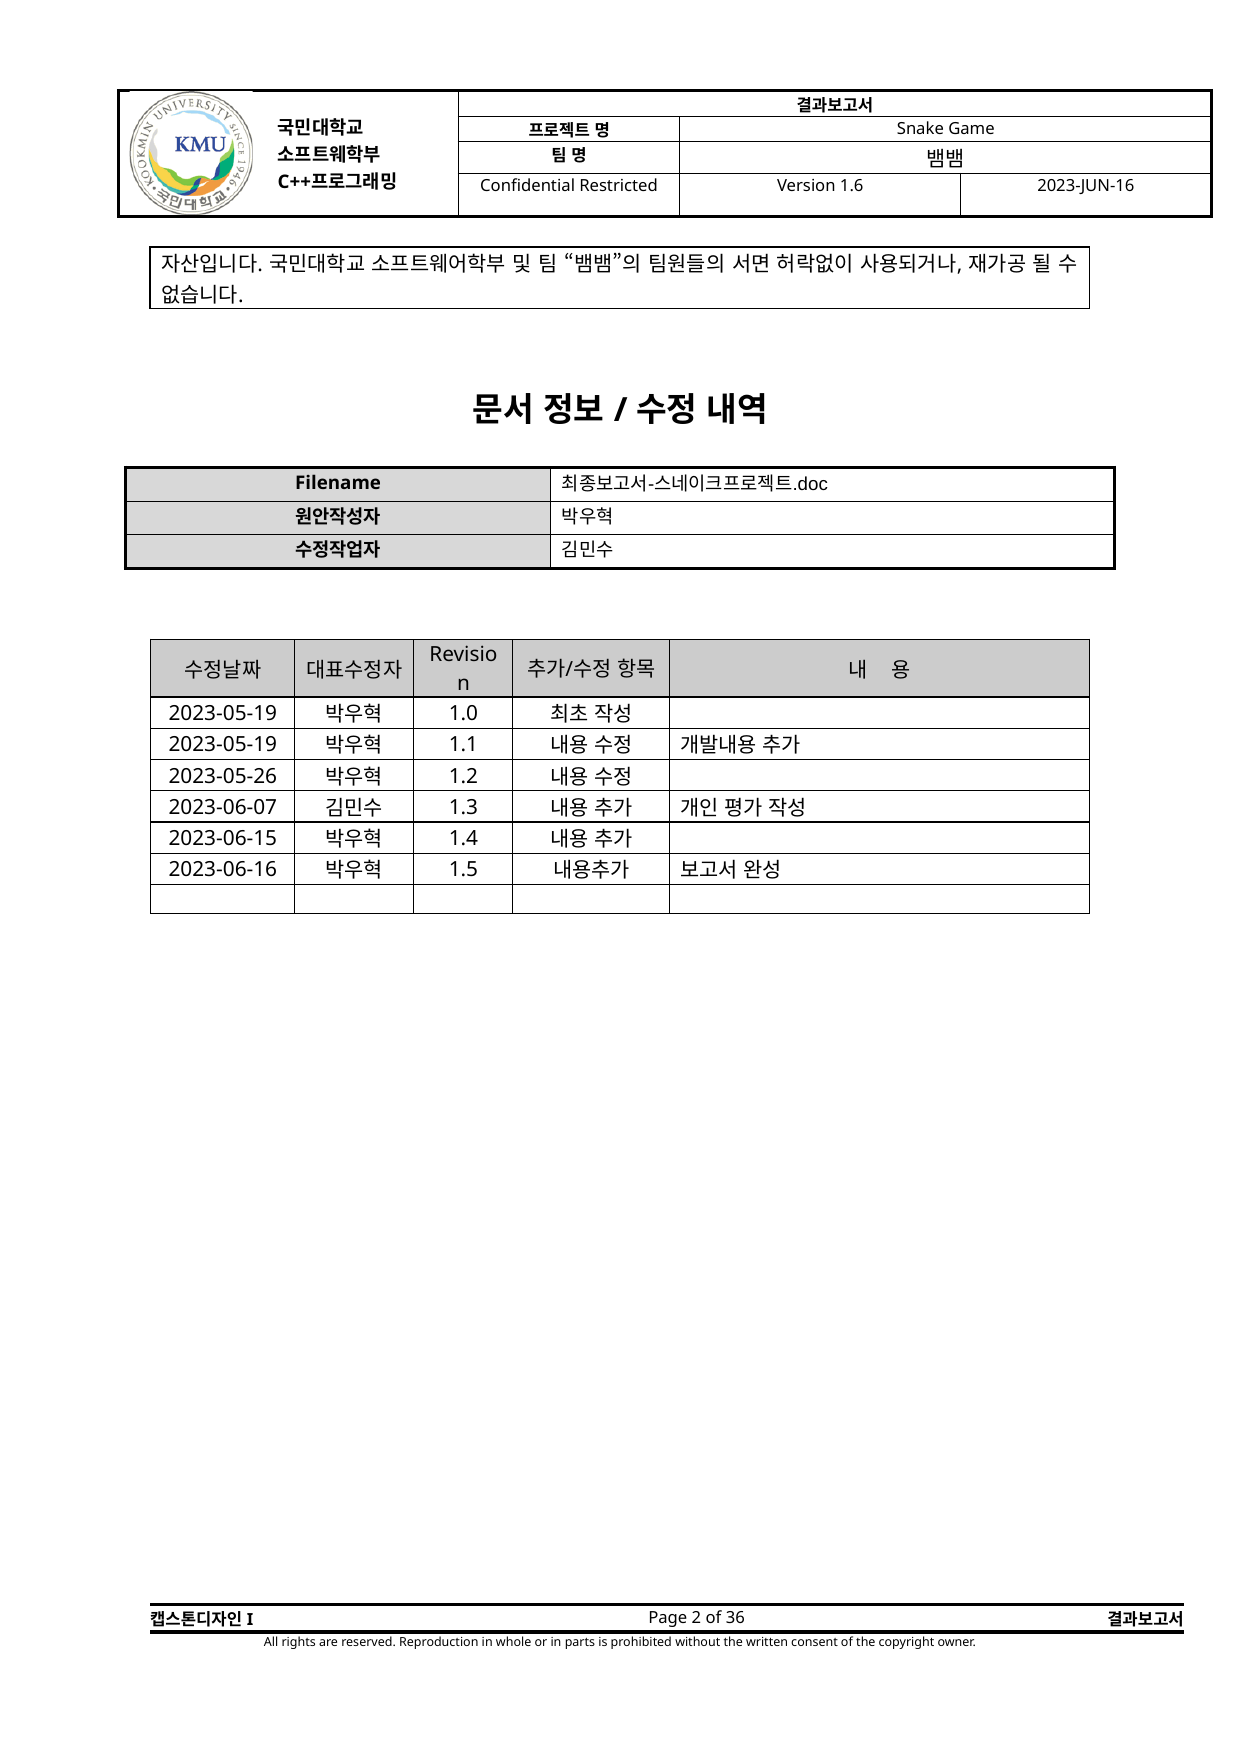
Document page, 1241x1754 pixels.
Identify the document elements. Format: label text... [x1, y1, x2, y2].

table_cell 원안작성자 [127, 502, 550, 534]
table_cell 2023-05-26 [151, 760, 294, 790]
table_cell 김민수 [295, 791, 413, 821]
table_cell 최초 작성 [513, 698, 669, 728]
table_header 수정날짜 [151, 640, 294, 696]
table_cell 개발내용 추가 [670, 729, 1089, 759]
table_cell 내용 수정 [513, 760, 669, 790]
table_header Revision [414, 640, 512, 696]
table_cell 2023-05-19 [151, 698, 294, 728]
table_cell [670, 823, 1089, 853]
table_cell 박우혁 [295, 823, 413, 853]
table_cell [670, 885, 1089, 913]
table_header 최종보고서-스네이크프로젝트.doc [551, 469, 1113, 501]
table_cell 내용 추가 [513, 823, 669, 853]
table_cell [414, 885, 512, 913]
table_cell 박우혁 [295, 698, 413, 728]
table_cell [295, 885, 413, 913]
table_cell 내용 추가 [513, 791, 669, 821]
text 문서 정보 / 수정 내역 [150, 383, 1090, 431]
table_cell 박우혁 [295, 760, 413, 790]
table_cell 1.1 [414, 729, 512, 759]
table_cell 2023-06-16 [151, 854, 294, 884]
table_cell 박우혁 [295, 729, 413, 759]
table_header 추가/수정 항목 [513, 640, 669, 696]
table_cell [670, 698, 1089, 728]
table_cell 2023-05-19 [151, 729, 294, 759]
table_cell [151, 885, 294, 913]
table_cell 1.4 [414, 823, 512, 853]
table_cell 1.3 [414, 791, 512, 821]
table_cell [513, 885, 669, 913]
table_cell 보고서 완성 [670, 854, 1089, 884]
table_header Filename [127, 469, 550, 501]
table_header 대표수정자 [295, 640, 413, 696]
table_cell 박우혁 [551, 502, 1113, 534]
table_cell 박우혁 [295, 854, 413, 884]
table_cell 1.0 [414, 698, 512, 728]
table_cell 1.2 [414, 760, 512, 790]
table_cell 김민수 [551, 535, 1113, 567]
table_cell 내용추가 [513, 854, 669, 884]
table_cell 수정작업자 [127, 535, 550, 567]
table_cell 2023-06-15 [151, 823, 294, 853]
picture [129, 91, 253, 215]
table_header 내 용 [670, 640, 1089, 696]
table_cell 개인 평가 작성 [670, 791, 1089, 821]
table_cell 2023-06-07 [151, 791, 294, 821]
table_cell 내용 수정 [513, 729, 669, 759]
table_cell [670, 760, 1089, 790]
table_cell 1.5 [414, 854, 512, 884]
